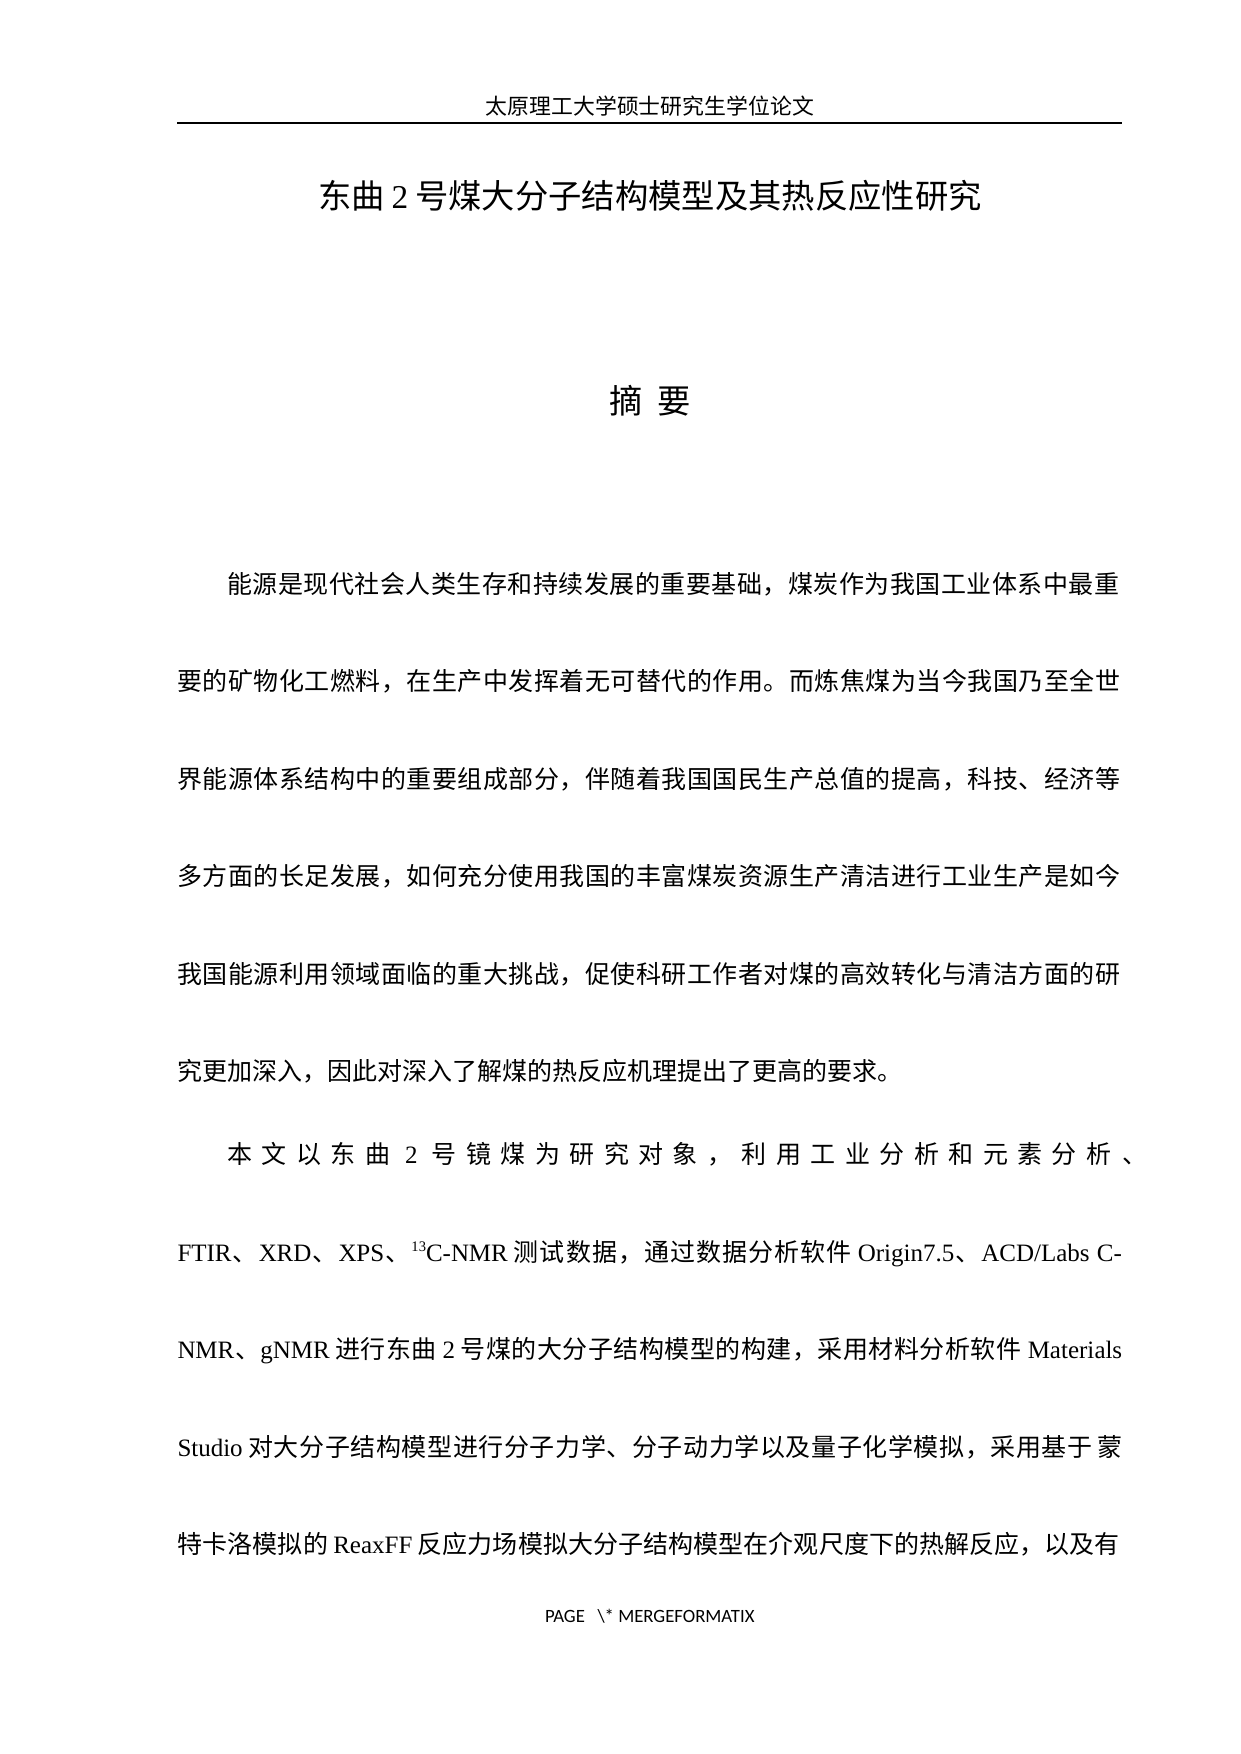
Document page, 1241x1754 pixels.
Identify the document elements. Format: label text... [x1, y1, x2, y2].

text 摘 要 [177, 367, 1122, 432]
text 东曲2号煤大分子结构模型及其热反应性研究 [177, 161, 1122, 226]
text 能源是现代社会人类生存和持续发展的重要基础，煤炭作为我国工业体系中最重要的矿物化工燃料，在生产中发挥着无可替代的作用。而炼焦煤为当今我国乃至全世界能源体系结构中的重要组成部分，伴随着我国国民生产总值的提高，科技、经济等多方面的长足发展，如何充分使用我国的丰富煤炭资源生产清洁进行工业生产是如今我国能源利用领域面临的重大挑战，促使科研工作者对煤的高效转化与清洁方面的研究更加深入，因此对深入了解煤的热反应机理提出了更高的要求。 [177, 550, 1122, 1102]
